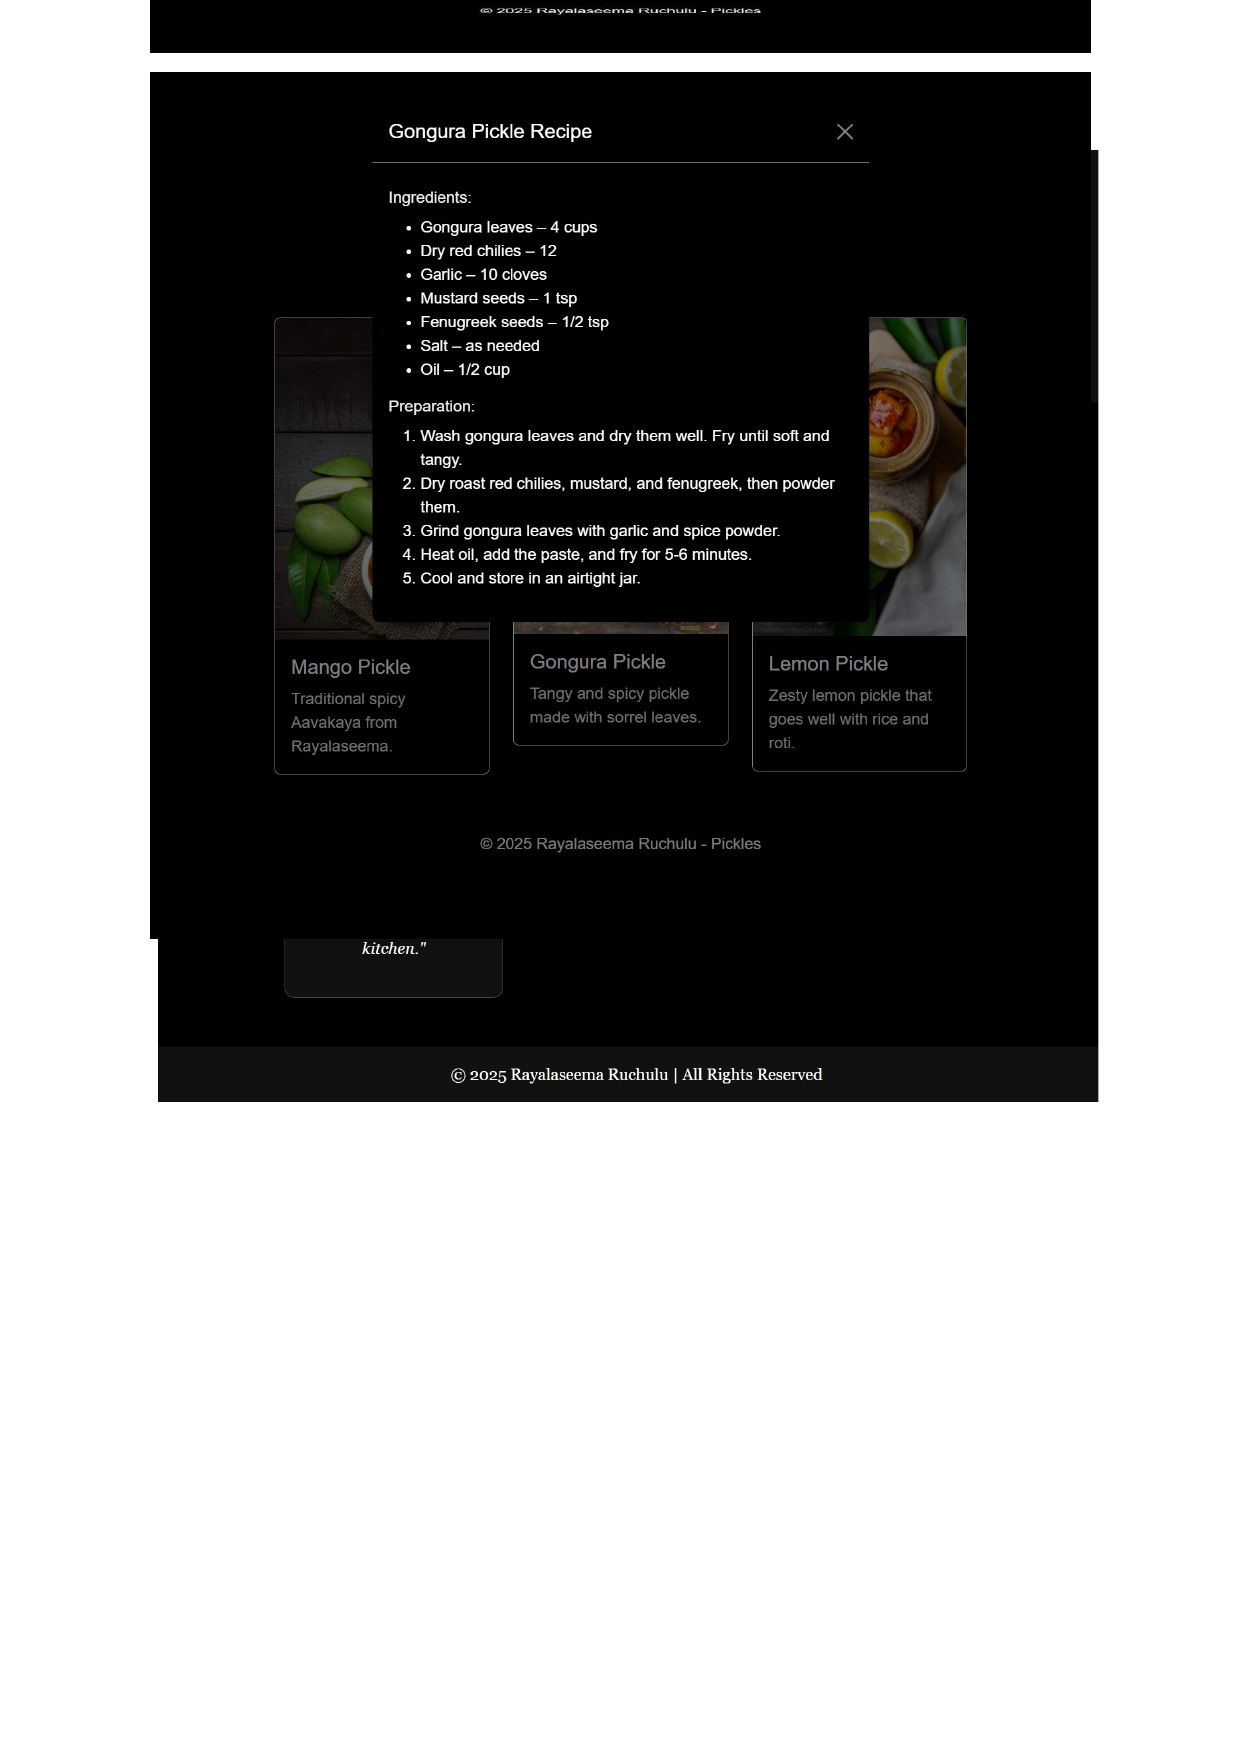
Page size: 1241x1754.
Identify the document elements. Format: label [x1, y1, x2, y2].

picture [150, 0, 1091, 53]
picture [150, 72, 1099, 1102]
